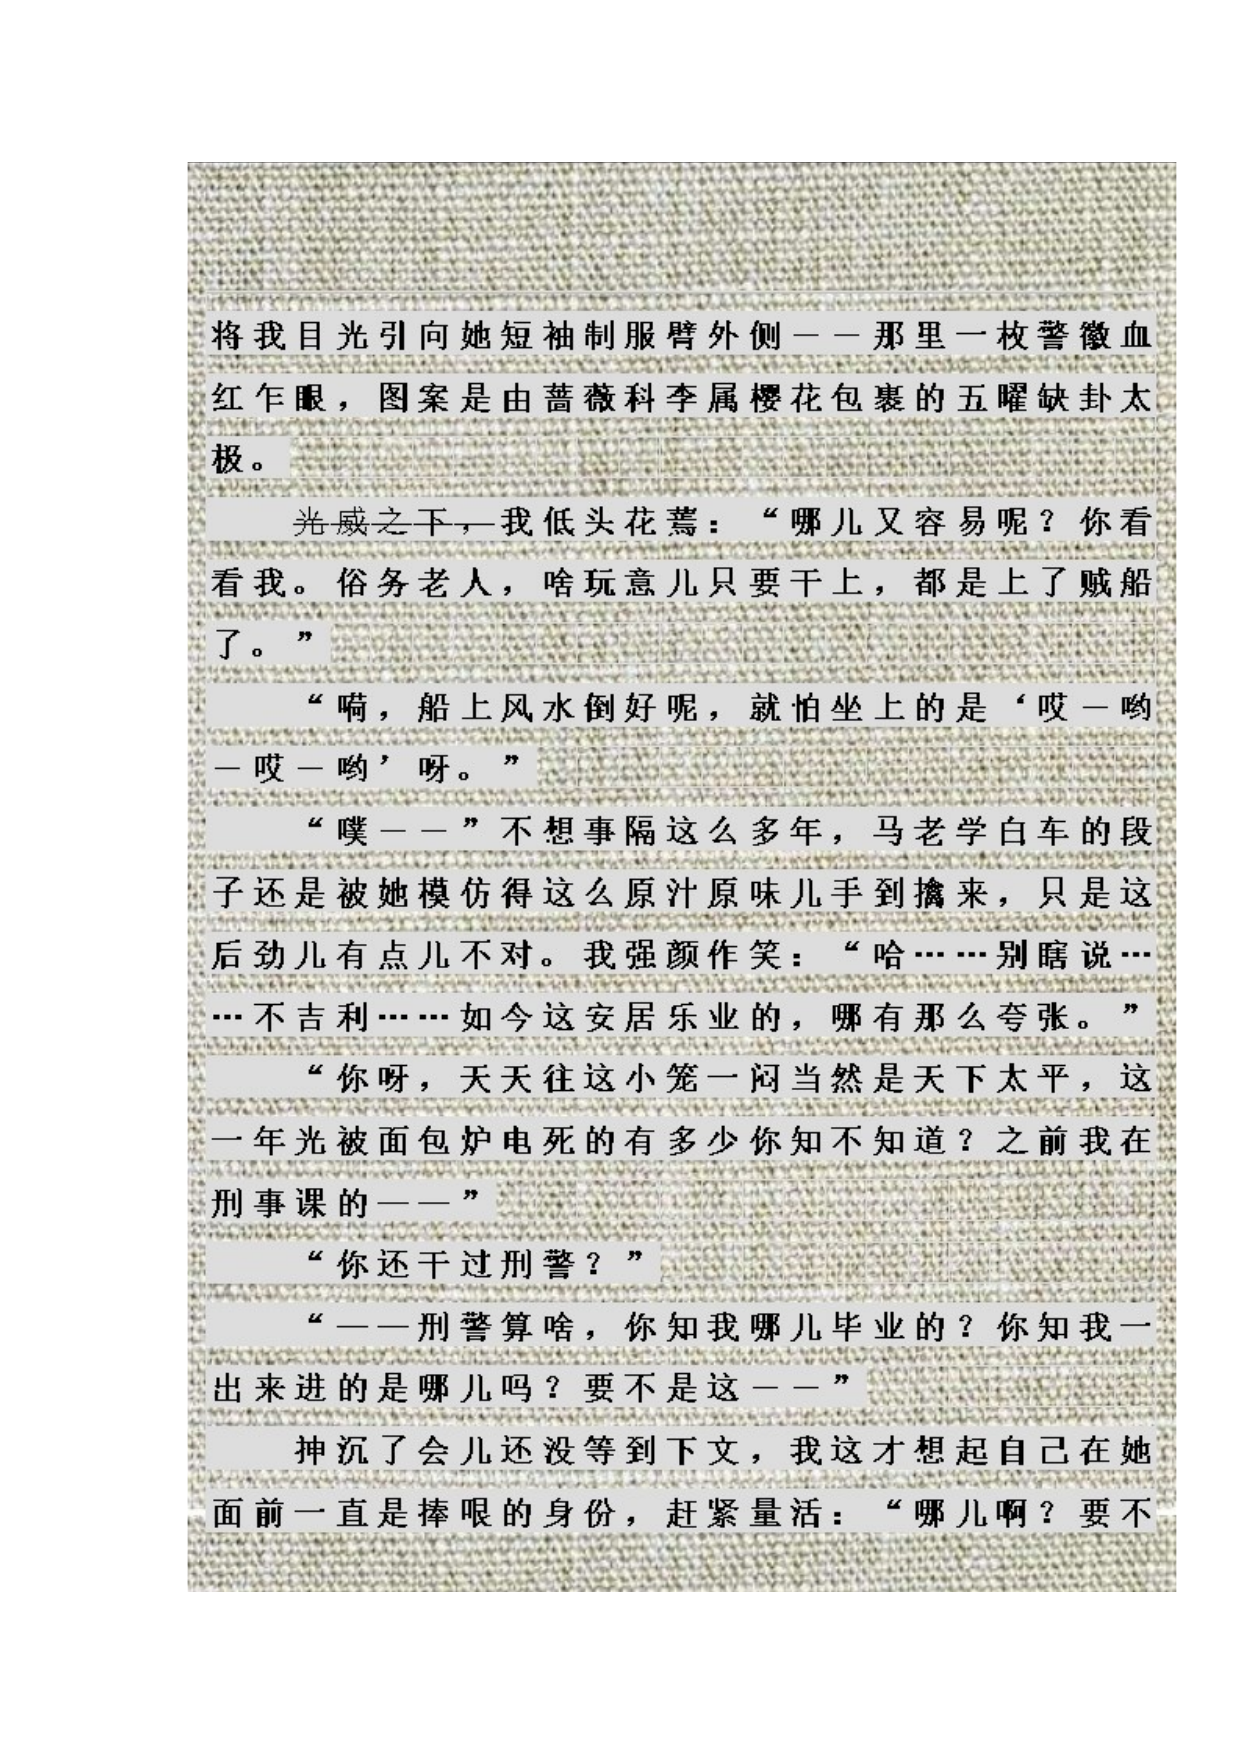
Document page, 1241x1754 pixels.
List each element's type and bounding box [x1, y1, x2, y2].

picture [187, 162, 1177, 1592]
